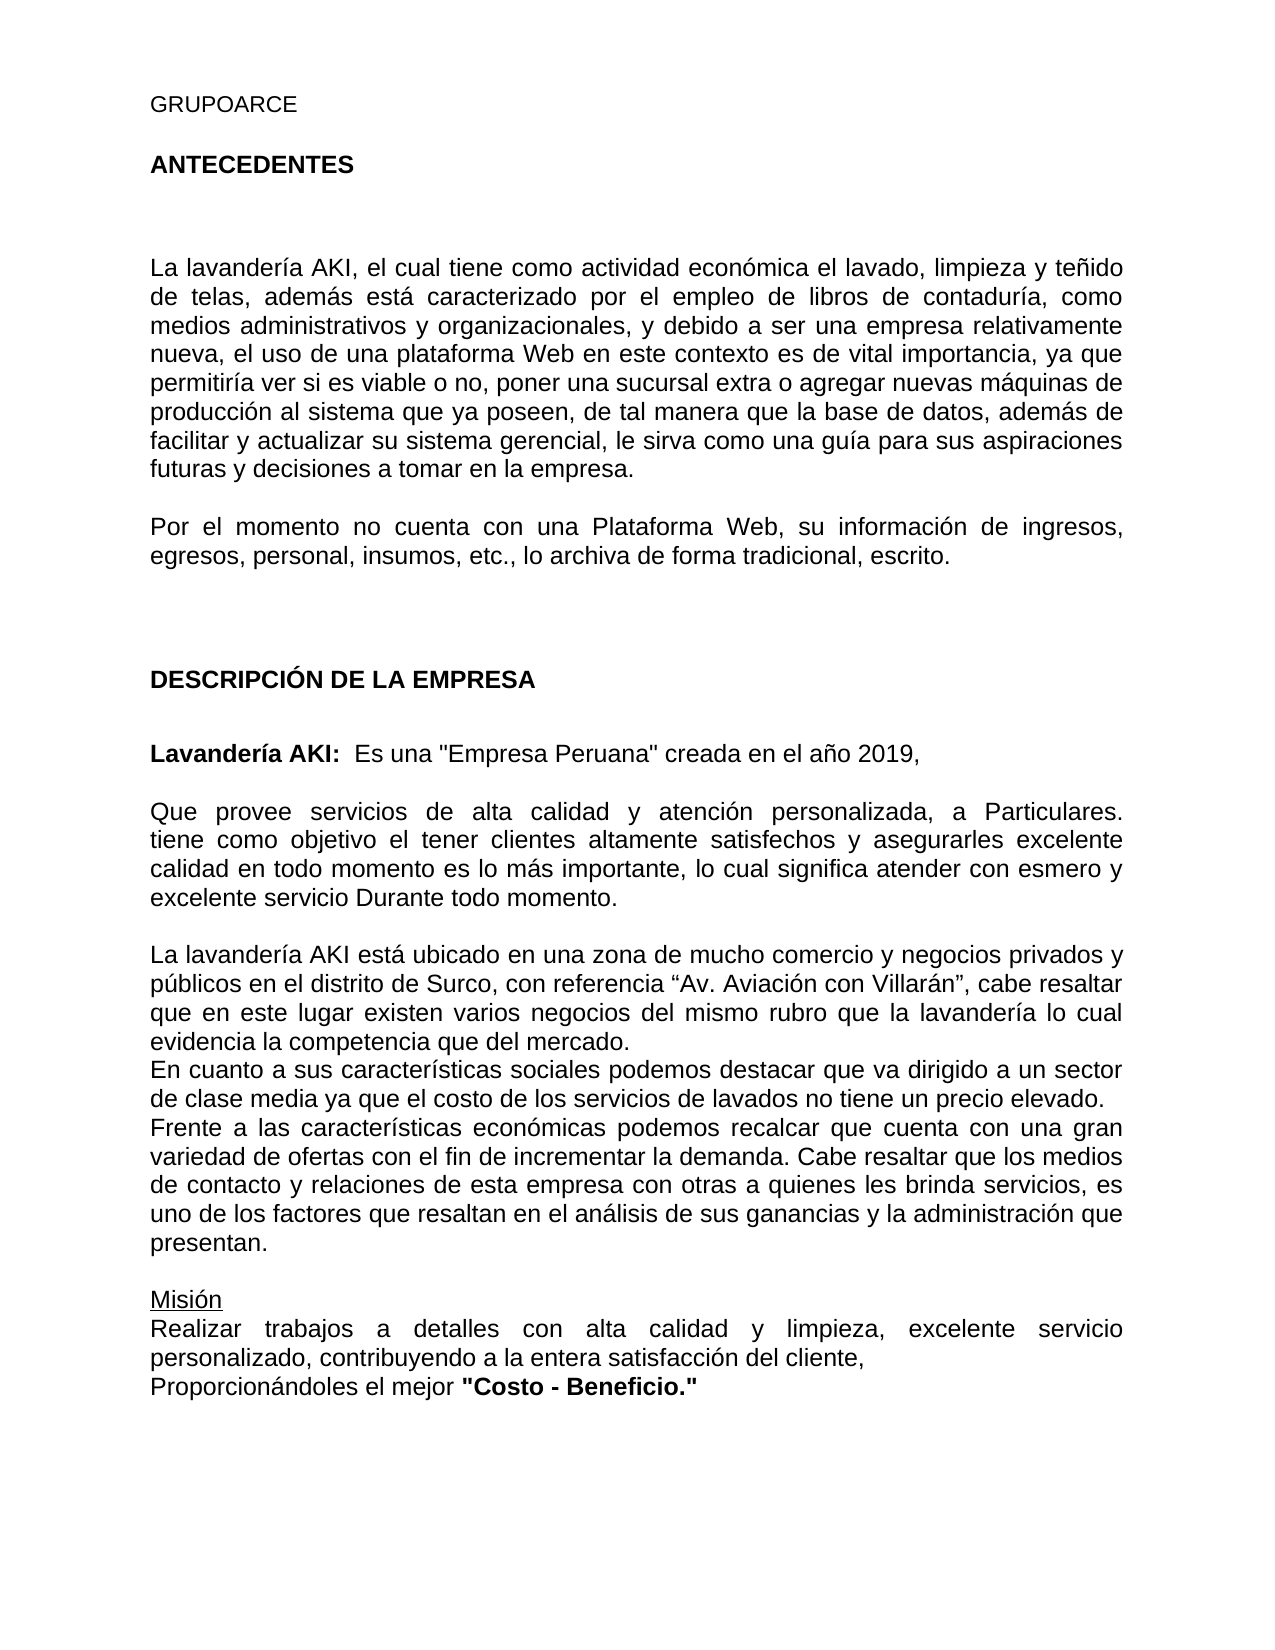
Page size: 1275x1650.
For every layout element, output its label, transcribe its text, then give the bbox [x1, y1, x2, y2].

text Lavandería AKI: Es una "Empresa Peruana" creada en el año 2019, [150, 739, 1125, 768]
subtitle DESCRIPCIÓN DE LA EMPRESA [150, 664, 1125, 693]
text La lavandería AKI está ubicado en una zona de mucho comercio y negocios privados y públicos en el distrito de Surco, con referencia “Av. Aviación con Villarán”, cabe resaltar que en este lugar existen varios negocios del mismo rubro que la lavandería lo cual evidencia la competencia que del mercado. [150, 940, 1125, 1055]
text Proporcionándoles el mejor "Costo - Beneficio." [150, 1371, 1125, 1400]
text Frente a las características económicas podemos recalcar que cuenta con una gran variedad de ofertas con el fin de incrementar la demanda. Cabe resaltar que los medios de contacto y relaciones de esta empresa con otras a quienes les brinda servicios, es uno de los factores que resaltan en el análisis de sus ganancias y la administración que presentan. [150, 1113, 1125, 1256]
text La lavandería AKI, el cual tiene como actividad económica el lavado, limpieza y teñido de telas, además está caracterizado por el empleo de libros de contaduría, como medios administrativos y organizacionales, y debido a ser una empresa relativamente nueva, el uso de una plataforma Web en este contexto es de vital importancia, ya que permitiría ver si es viable o no, poner una sucursal extra o agregar nuevas máquinas de producción al sistema que ya poseen, de tal manera que la base de datos, además de facilitar y actualizar su sistema gerencial, le sirva como una guía para sus aspiraciones futuras y decisiones a tomar en la empresa. [150, 253, 1125, 483]
text Misión Realizar trabajos a detalles con alta calidad y limpieza, excelente servicio personalizado, contribuyendo a la entera satisfacción del cliente, [150, 1285, 1125, 1371]
subtitle ANTECEDENTES [150, 150, 1125, 179]
text Que provee servicios de alta calidad y atención personalizada, a Particulares. tiene como objetivo el tener clientes altamente satisfechos y asegurarles excelente calidad en todo momento es lo más importante, lo cual significa atender con esmero y excelente servicio Durante todo momento. [150, 796, 1125, 911]
text En cuanto a sus características sociales podemos destacar que va dirigido a un sector de clase media ya que el costo de los servicios de lavados no tiene un precio elevado. [150, 1055, 1125, 1113]
text Por el momento no cuenta con una Plataforma Web, su información de ingresos, egresos, personal, insumos, etc., lo archiva de forma tradicional, escrito. [150, 512, 1125, 569]
